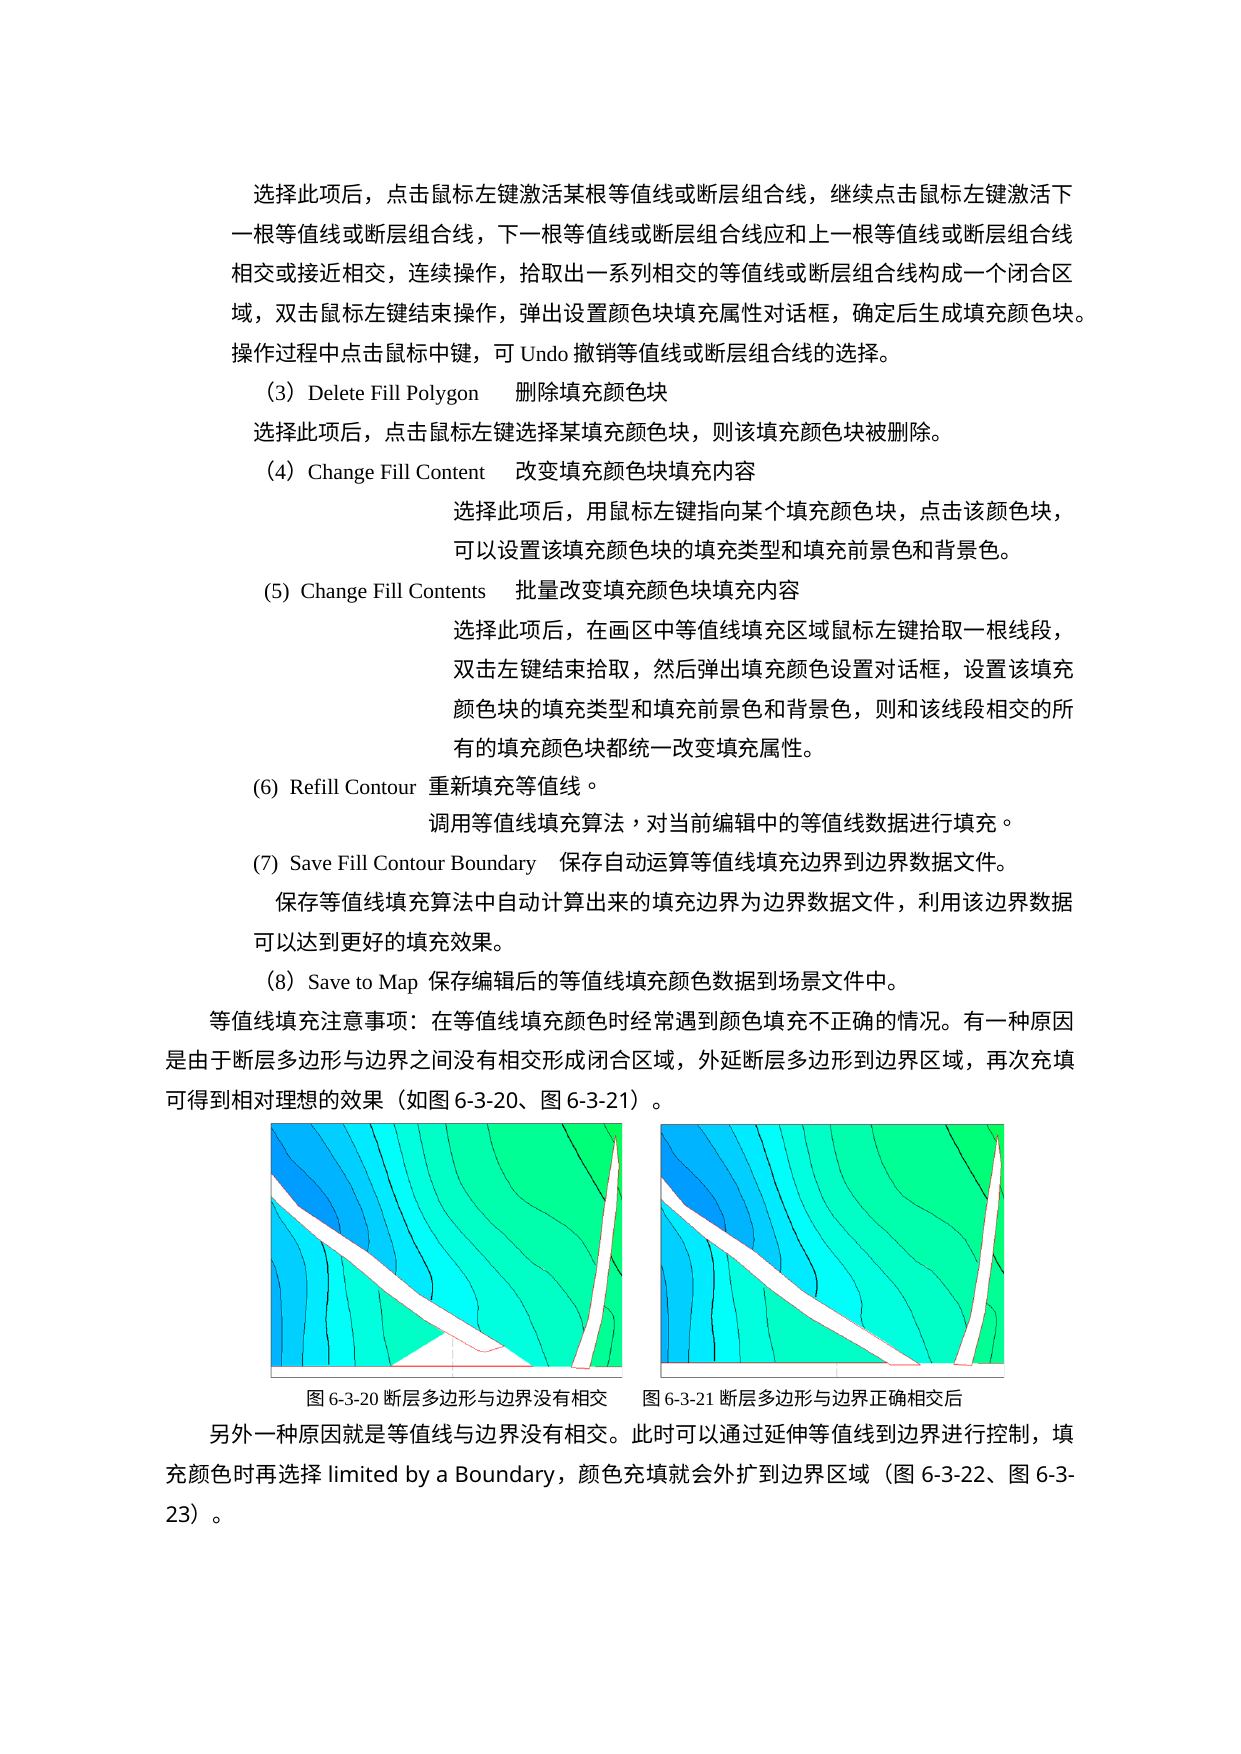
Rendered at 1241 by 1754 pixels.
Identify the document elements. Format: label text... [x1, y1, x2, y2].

text 另外一种原因就是等值线与边界没有相交。此时可以通过延伸等值线到边界进行控制，填充颜色时再选择limited by a Boundary，颜色充填就会外扩到边界区域（图6-3-22、图6-3-23）。 [165, 1417, 1075, 1528]
text （4）Change Fill Content 改变填充颜色块填充内容 选择此项后，用鼠标左键指向某个填充颜色块，点击该颜色块，可以设置该填充颜色块的填充类型和填充前景色和背景色。 [253, 454, 1075, 565]
text (6) Refill Contour 重新填充等值线。 调用等值线填充算法，对当前编辑中的等值线数据进行填充。 [253, 771, 1075, 838]
text 选择此项后，点击鼠标左键选择某填充颜色块，则该填充颜色块被删除。 [253, 415, 1075, 446]
picture [270, 1122, 623, 1378]
text （3）Delete Fill Polygon 删除填充颜色块 [253, 375, 1075, 407]
text 选择此项后，点击鼠标左键激活某根等值线或断层组合线，继续点击鼠标左键激活下一根等值线或断层组合线，下一根等值线或断层组合线应和上一根等值线或断层组合线相交或接近相交，连续操作，拾取出一系列相交的等值线或断层组合线构成一个闭合区域，双击鼠标左键结束操作，弹出设置颜色块填充属性对话框，确定后生成填充颜色块。操作过程中点击鼠标中键，可Undo撤销等值线或断层组合线的选择。 [231, 177, 1075, 367]
text (7) Save Fill Contour Boundary 保存自动运算等值线填充边界到边界数据文件。 [253, 845, 1075, 877]
text (5) Change Fill Contents 批量改变填充颜色块填充内容 选择此项后，在画区中等值线填充区域鼠标左键拾取一根线段，双击左键结束拾取，然后弹出填充颜色设置对话框，设置该填充颜色块的填充类型和填充前景色和背景色，则和该线段相交的所有的填充颜色块都统一改变填充属性。 [264, 573, 1075, 763]
text 图6-3-20 断层多边形与边界没有相交 图6-3-21 断层多边形与边界正确相交后 [194, 1383, 1075, 1411]
text 保存等值线填充算法中自动计算出来的填充边界为边界数据文件，利用该边界数据可以达到更好的填充效果。 [253, 885, 1075, 956]
picture [660, 1124, 1005, 1378]
text 等值线填充注意事项：在等值线填充颜色时经常遇到颜色填充不正确的情况。有一种原因是由于断层多边形与边界之间没有相交形成闭合区域，外延断层多边形到边界区域，再次充填可得到相对理想的效果（如图6-3-20、图6-3-21）。 [165, 1004, 1075, 1114]
text （8）Save to Map 保存编辑后的等值线填充颜色数据到场景文件中。 [253, 964, 1075, 996]
